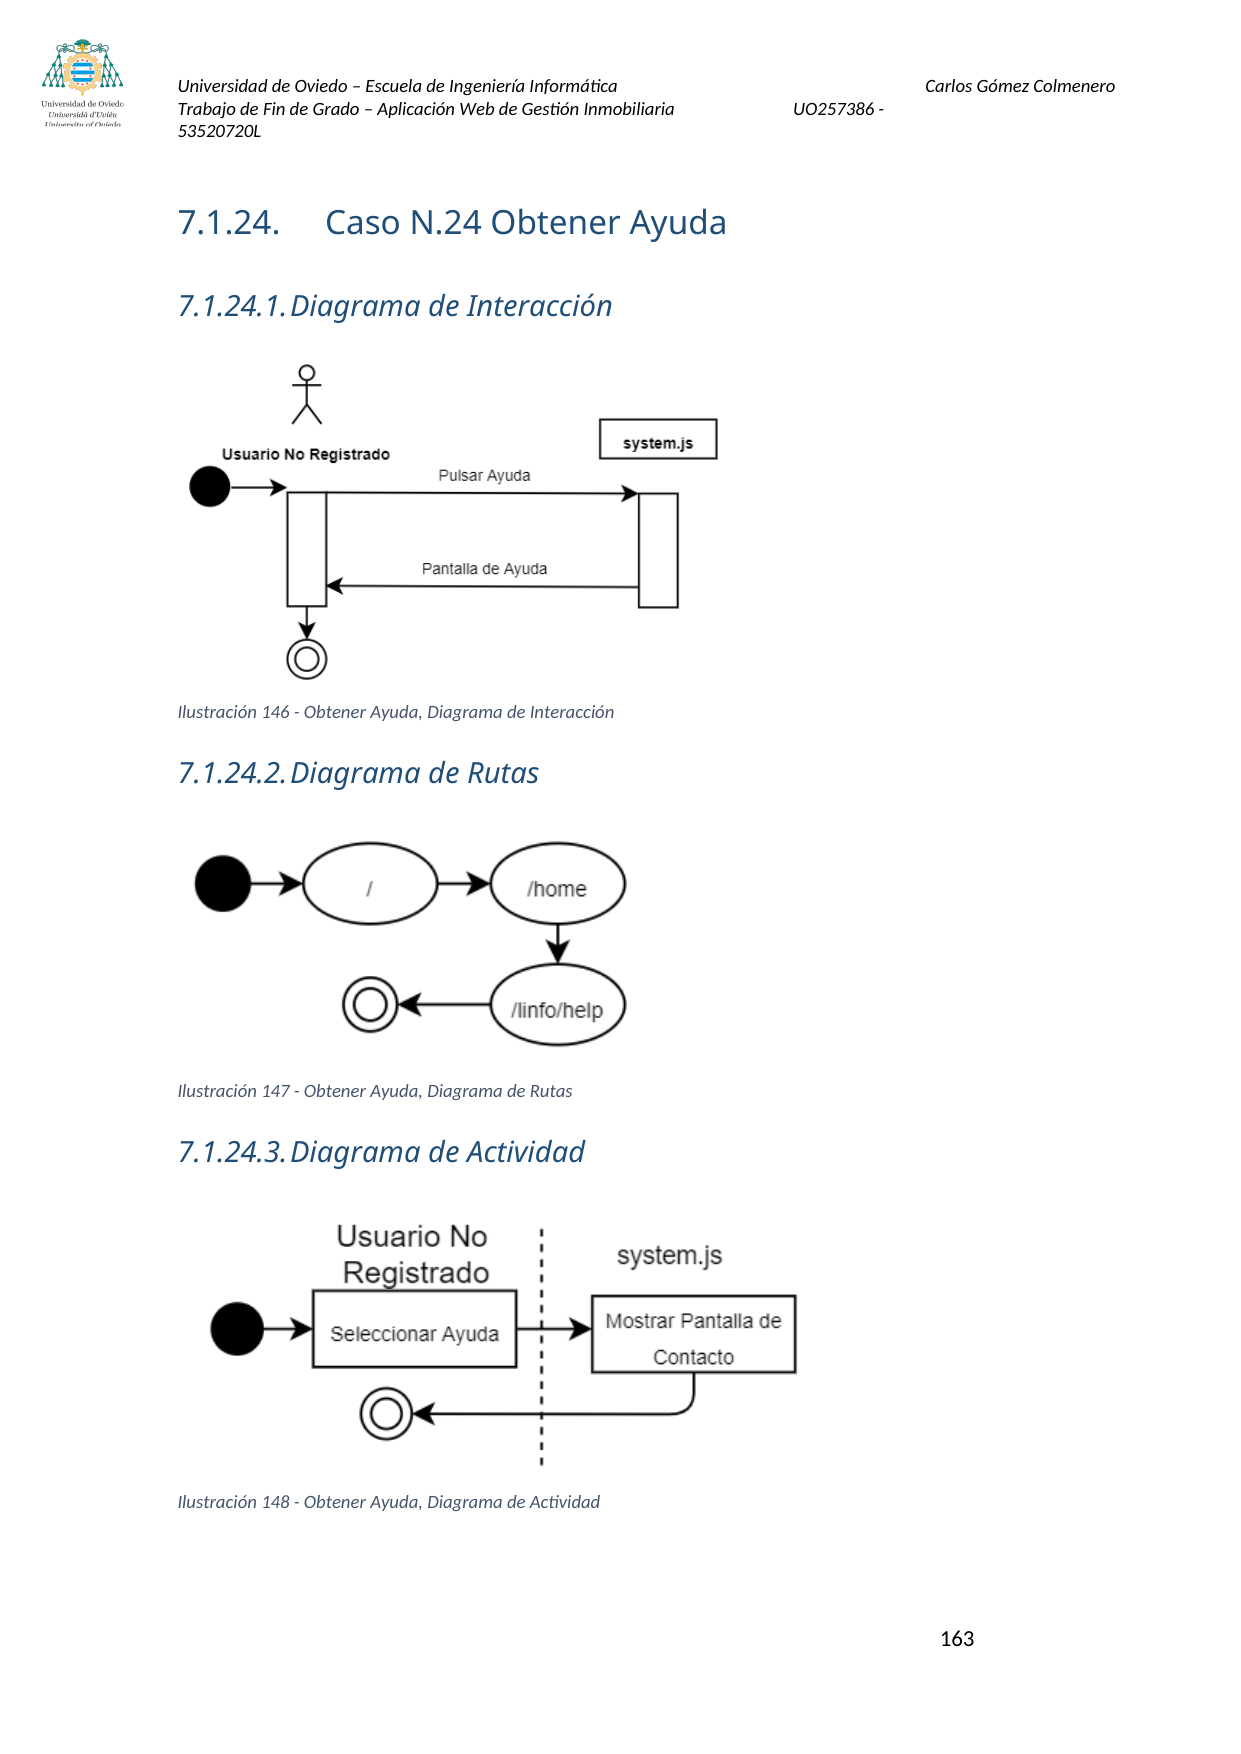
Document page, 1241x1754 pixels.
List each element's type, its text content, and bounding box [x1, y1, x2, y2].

text Ilustración 146 - Obtener Ayuda, Diagrama de Interacción [177, 701, 974, 723]
picture [177, 1199, 816, 1472]
subtitle Diagrama de Rutas [177, 753, 974, 792]
picture [177, 352, 729, 682]
picture [36, 38, 124, 126]
subtitle Caso N.24 Obtener Ayuda [177, 199, 974, 244]
text Ilustración 147 - Obtener Ayuda, Diagrama de Rutas [177, 1079, 974, 1102]
subtitle Diagrama de Actividad [177, 1132, 974, 1171]
picture [177, 820, 650, 1061]
text Ilustración 148 - Obtener Ayuda, Diagrama de Actividad [177, 1490, 974, 1513]
subtitle Diagrama de Interacción [177, 285, 974, 325]
